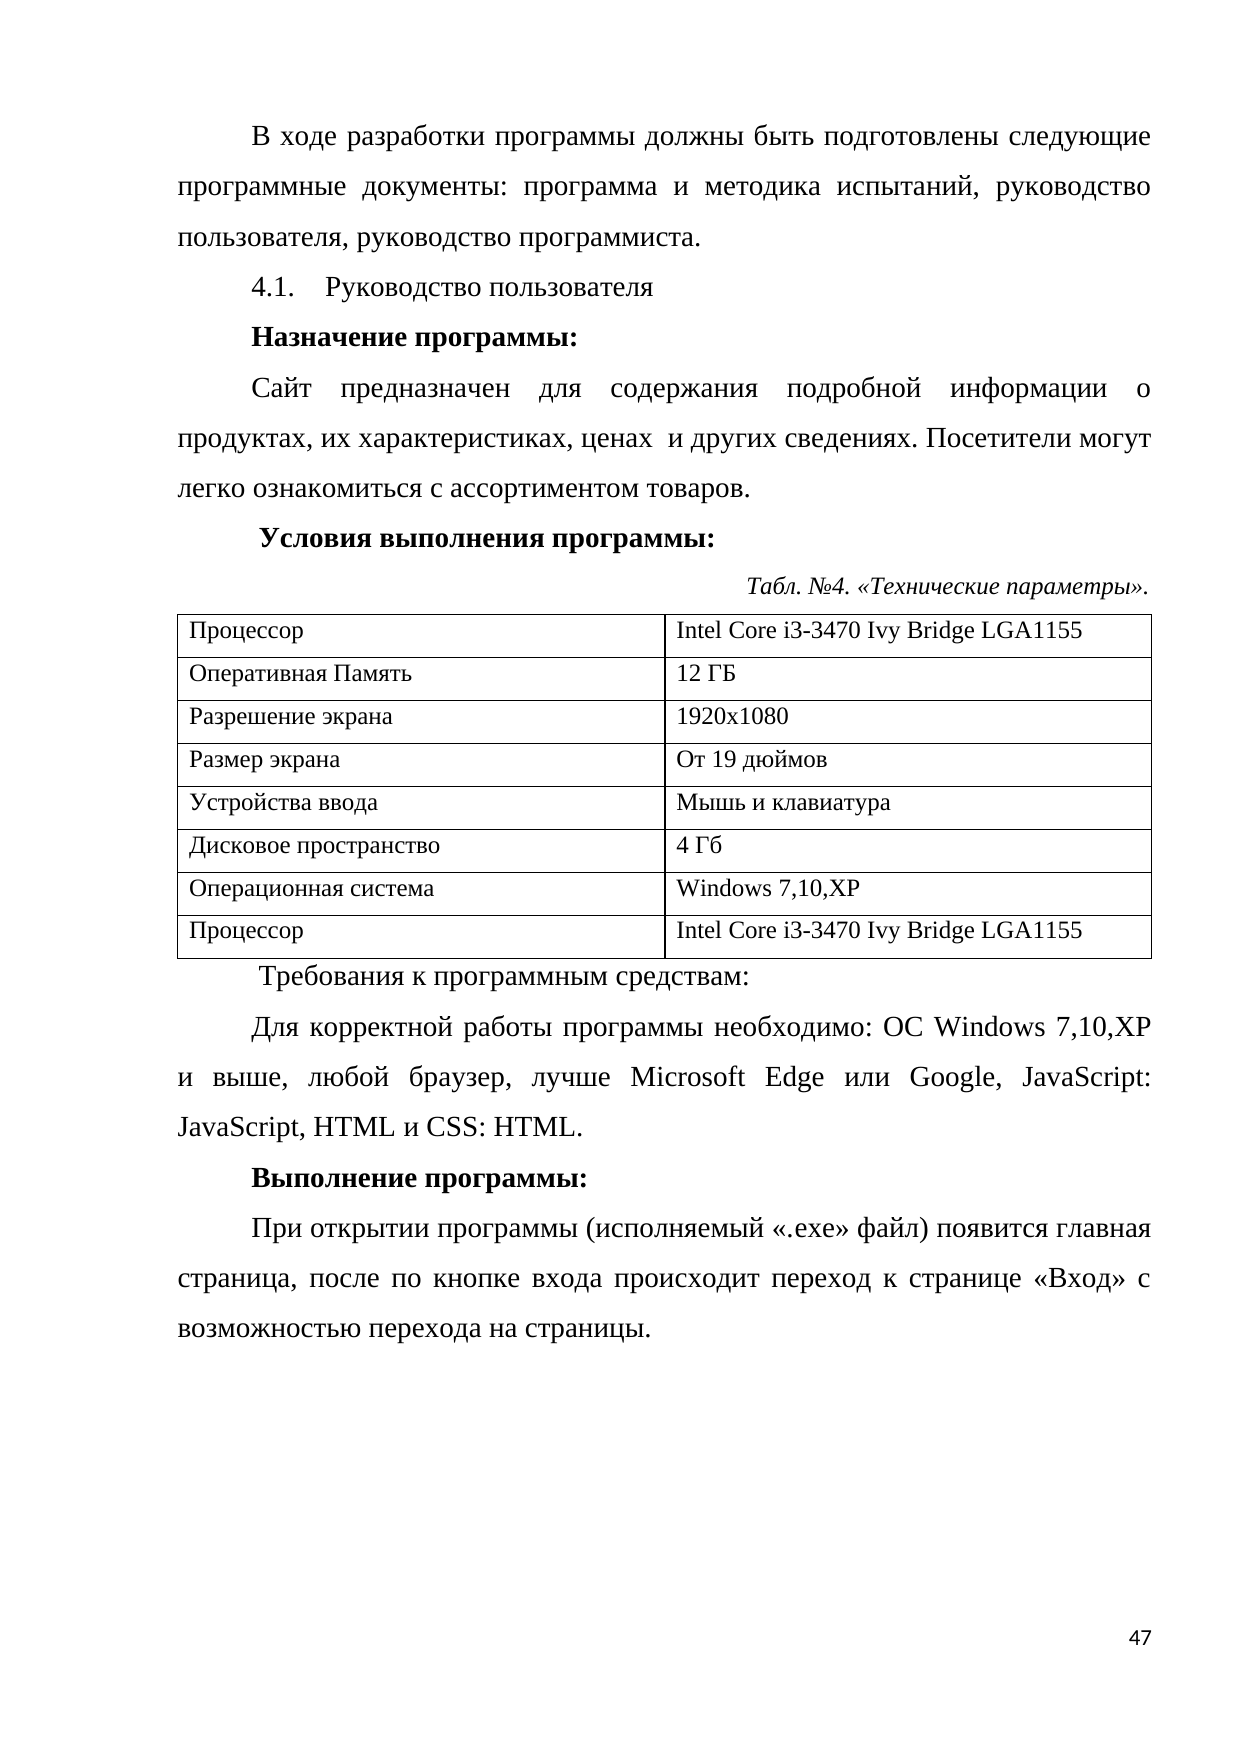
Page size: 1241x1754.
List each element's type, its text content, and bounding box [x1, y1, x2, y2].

text При открытии программы (исполняемый «.exe» файл) появится главная страница, после по кнопке входа происходит переход к странице «Вход» с возможностью перехода на страницы. [177, 1210, 1152, 1344]
text Для корректной работы программы необходимо: ОС Windows 7,10,XP и выше, любой браузер, лучше Microsoft Edge или Google, JavaScript: JavaScript, HTML и CSS: HTML. [177, 1009, 1152, 1143]
table_cell Мышь и клавиатура [666, 787, 1151, 829]
list Руководство пользователя [177, 269, 1152, 303]
table_header Intel Core i3-3470 Ivy Bridge LGA1155 [666, 615, 1151, 657]
table_cell От 19 дюймов [666, 744, 1151, 786]
table_cell Оперативная Память [178, 658, 664, 700]
text Выполнение программы: [177, 1160, 1152, 1193]
table_cell 12 ГБ [666, 658, 1151, 700]
text В ходе разработки программы должны быть подготовлены следующие программные документы: программа и методика испытаний, руководство пользователя, руководство программиста. [177, 118, 1152, 252]
text Табл. №4. «Технические параметры». [177, 571, 1152, 600]
table_cell Windows 7,10,XP [666, 873, 1151, 914]
table_cell Размер экрана [178, 744, 664, 786]
table_cell Устройства ввода [178, 787, 664, 829]
table_cell Intel Core i3-3470 Ivy Bridge LGA1155 [666, 916, 1151, 957]
text Требования к программным средствам: [177, 959, 1152, 992]
text Сайт предназначен для содержания подробной информации о продуктах, их характеристиках, ценах и других сведениях. Посетители могут легко ознакомиться с ассортиментом товаров. [177, 370, 1152, 504]
table_header Процессор [178, 615, 664, 657]
table_cell 4 Гб [666, 830, 1151, 872]
text Условия выполнения программы: [177, 521, 1152, 554]
text Назначение программы: [177, 319, 1152, 353]
table_cell Операционная система [178, 873, 664, 914]
table_cell 1920x1080 [666, 701, 1151, 743]
table_cell Разрешение экрана [178, 701, 664, 743]
table_cell Процессор [178, 916, 664, 957]
table_cell Дисковое пространство [178, 830, 664, 872]
